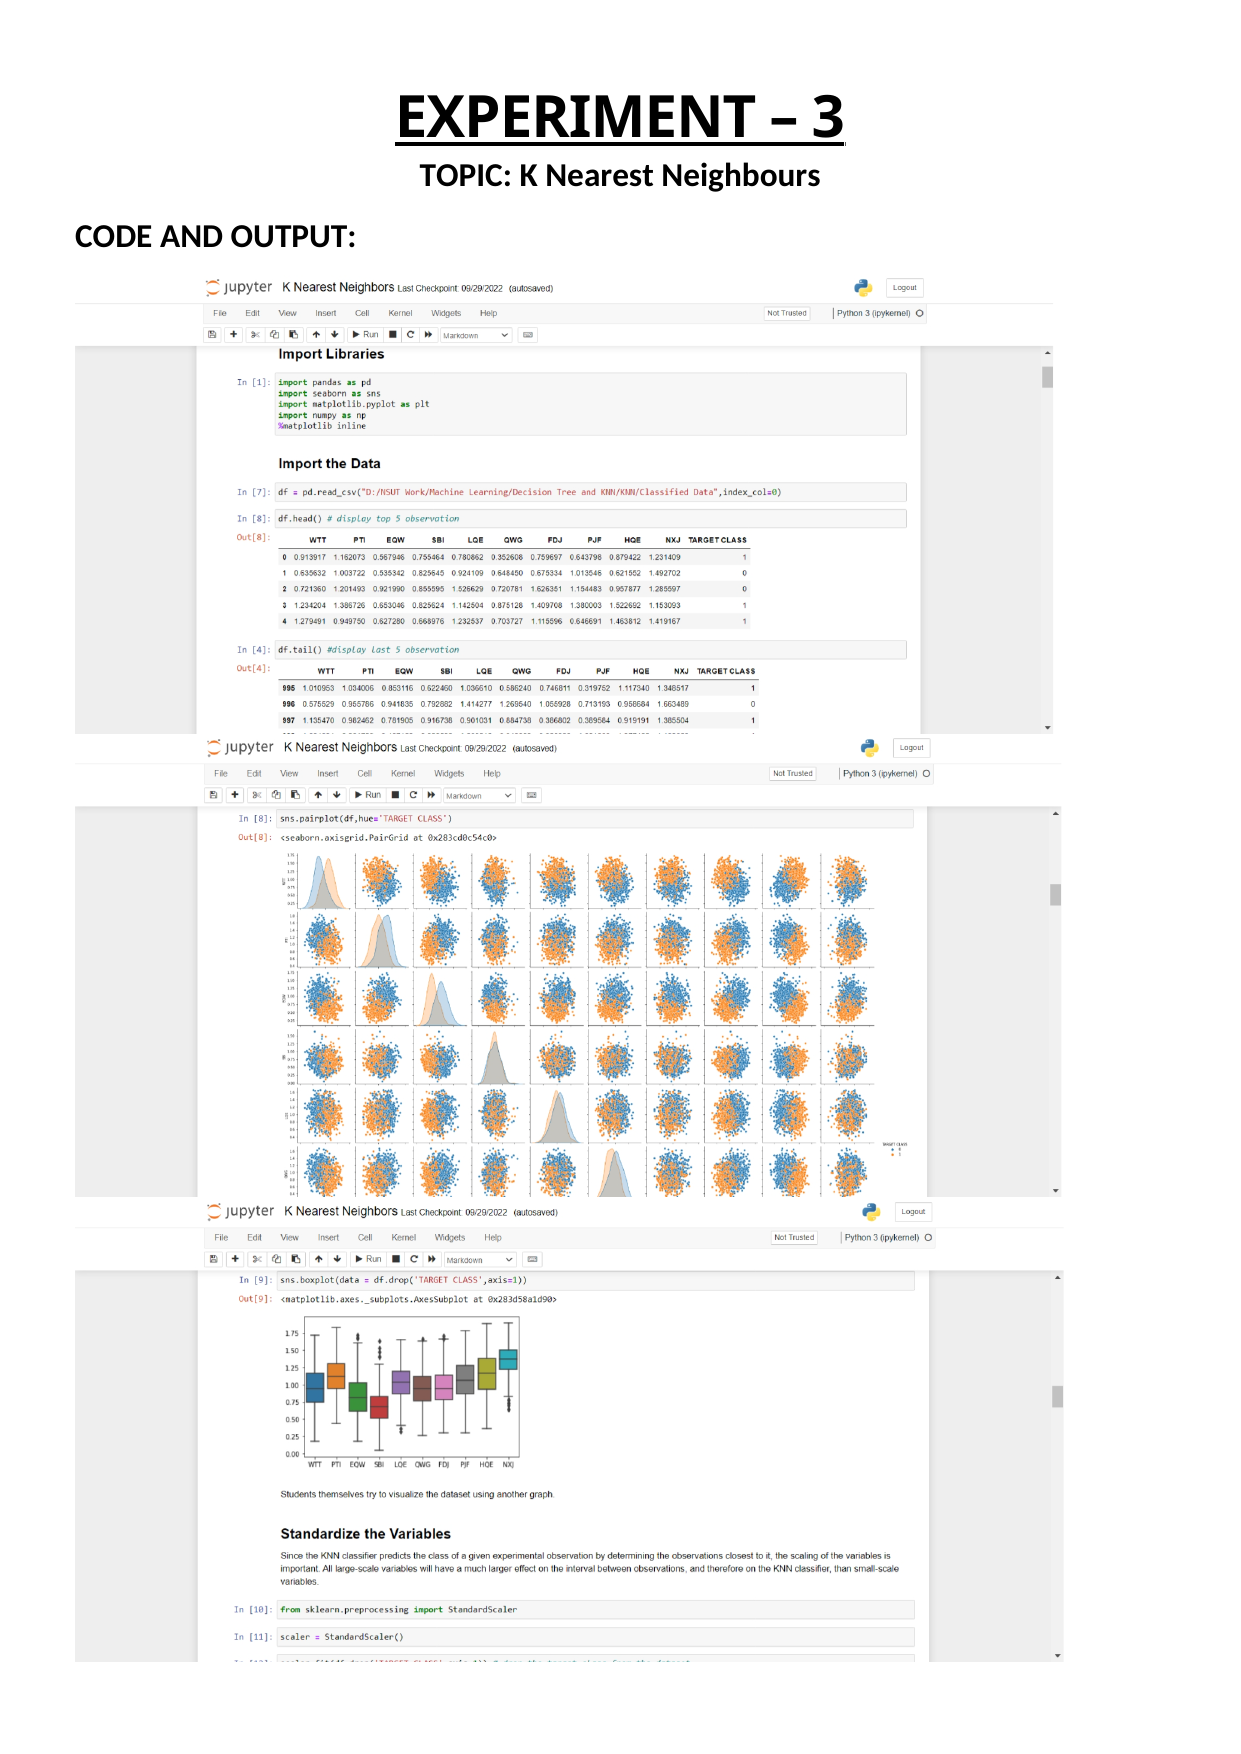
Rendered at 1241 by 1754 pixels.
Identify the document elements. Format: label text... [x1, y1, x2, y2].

picture [75, 1199, 1064, 1662]
title EXPERIMENT – 3 [75, 75, 1165, 154]
picture [75, 735, 1062, 1197]
picture [75, 275, 1054, 734]
text CODE AND OUTPUT: [75, 215, 1165, 256]
text TOPIC: K Nearest Neighbours [75, 154, 1165, 195]
